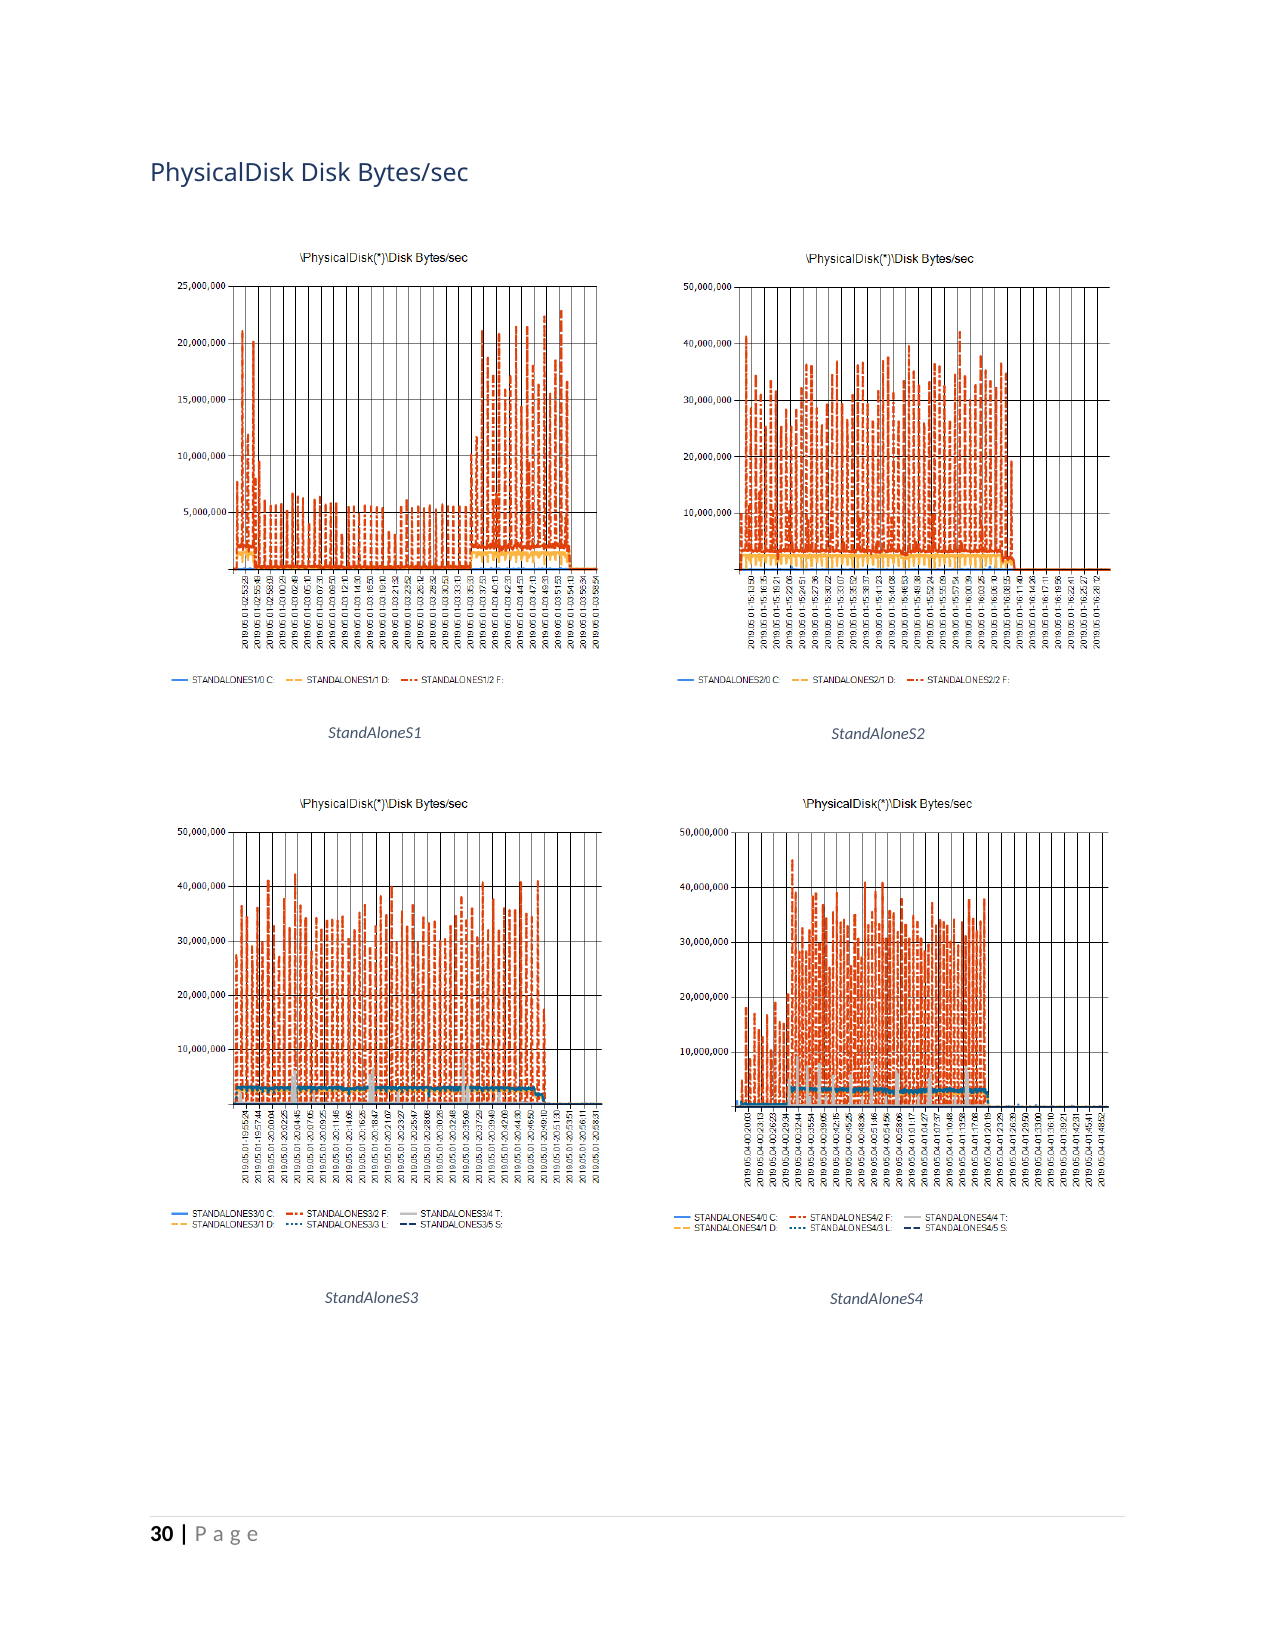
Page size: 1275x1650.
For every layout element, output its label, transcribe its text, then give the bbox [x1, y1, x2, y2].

picture [656, 236, 1124, 704]
picture [150, 235, 618, 704]
subtitle PhysicalDisk Disk Bytes/sec [150, 154, 1125, 188]
picture [652, 781, 1124, 1253]
picture [150, 781, 618, 1249]
